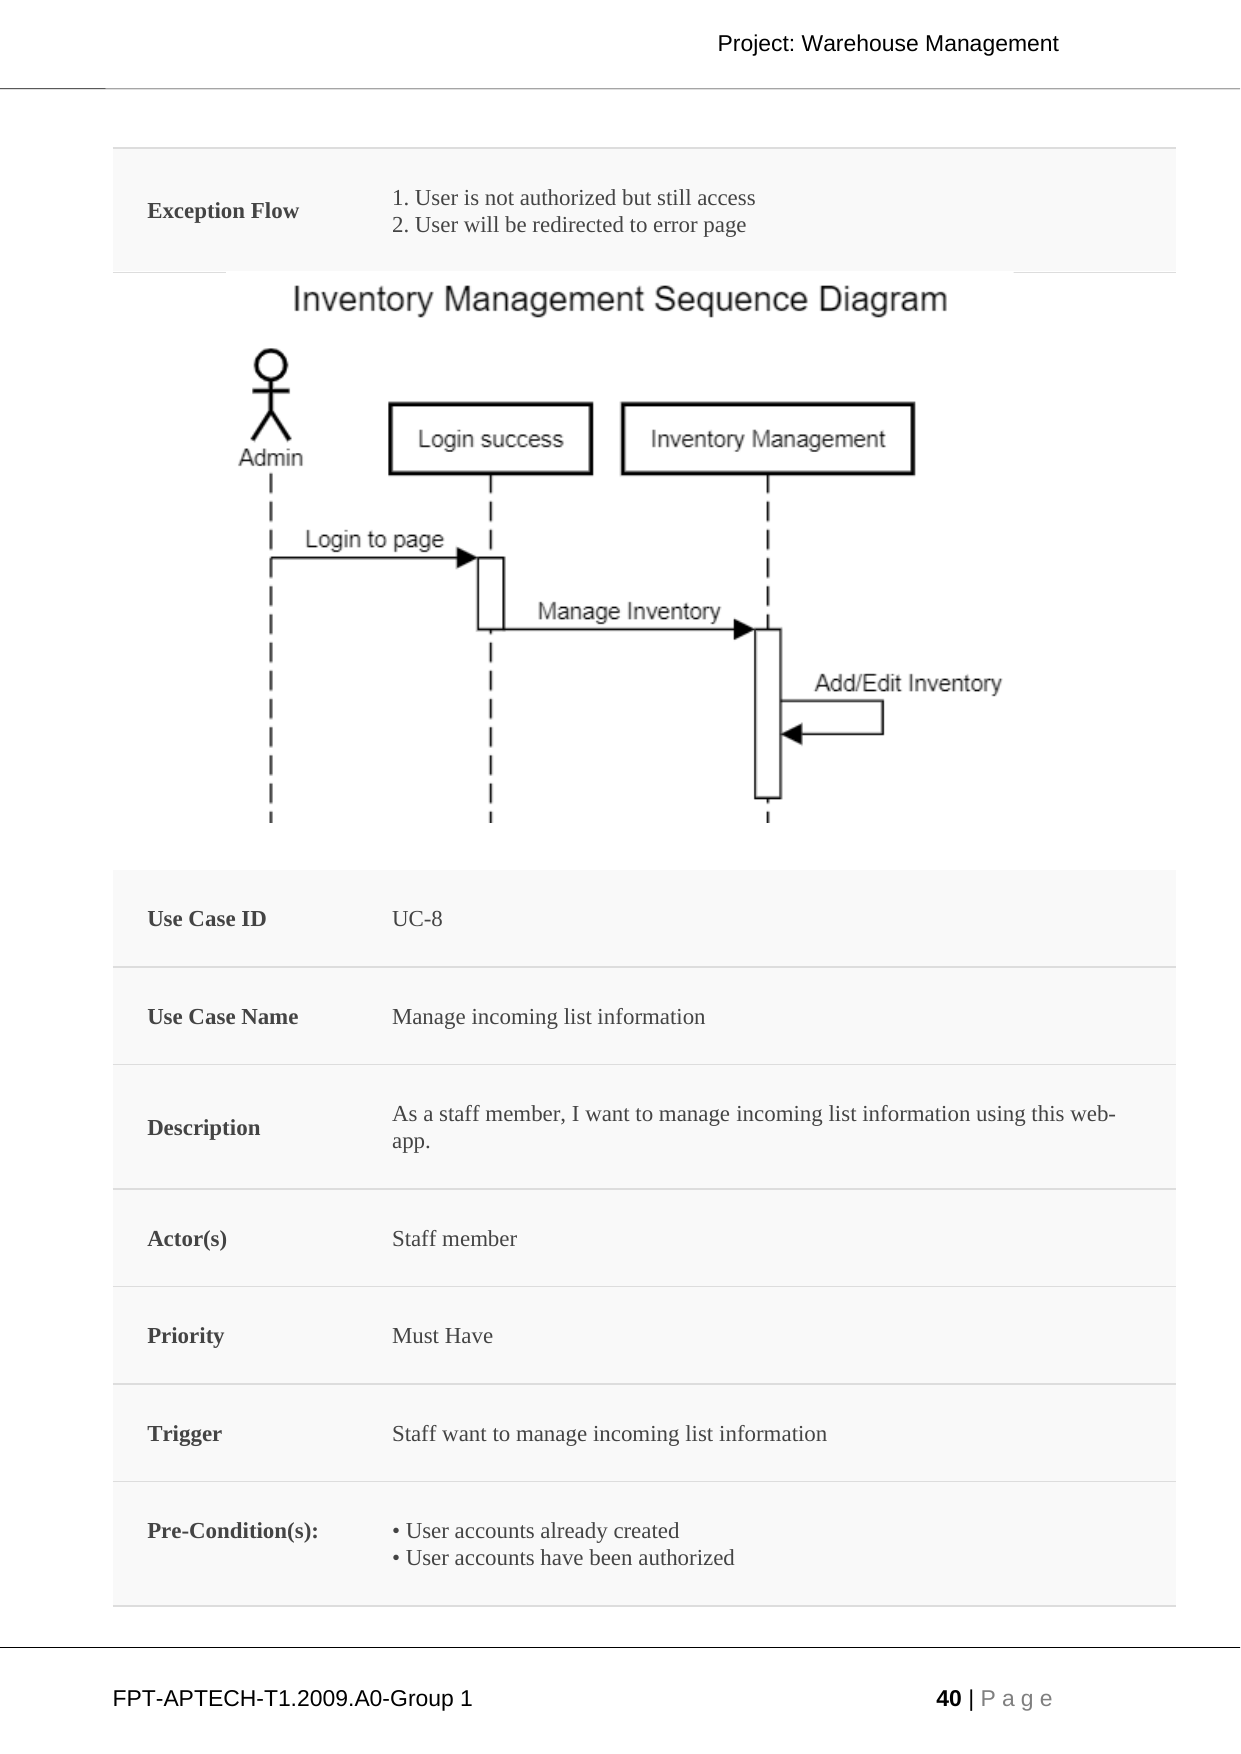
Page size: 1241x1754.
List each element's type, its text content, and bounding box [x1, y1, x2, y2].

picture [226, 272, 1014, 823]
table_cell Staff member [357, 1190, 1176, 1286]
table_cell Actor(s) [113, 1190, 357, 1286]
table_cell Must Have [357, 1287, 1176, 1383]
table_cell Manage incoming list information [357, 968, 1176, 1064]
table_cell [357, 1482, 1176, 1605]
table_cell 1. User is not authorized but still access 2. User will be redirected to error page [357, 149, 1176, 271]
table_cell Description [113, 1065, 357, 1188]
table_cell Use Case Name [113, 968, 357, 1064]
table_cell Trigger [113, 1385, 357, 1481]
table_cell Pre-Condition(s): [113, 1482, 357, 1605]
table_header Use Case ID [113, 870, 357, 966]
table_cell Exception Flow [113, 149, 357, 271]
table_cell As a staff member, I want to manage incoming list information using this web-app. [357, 1065, 1176, 1188]
table_header UC-8 [357, 870, 1176, 966]
table_cell Staff want to manage incoming list information [357, 1385, 1176, 1481]
table_cell Priority [113, 1287, 357, 1383]
